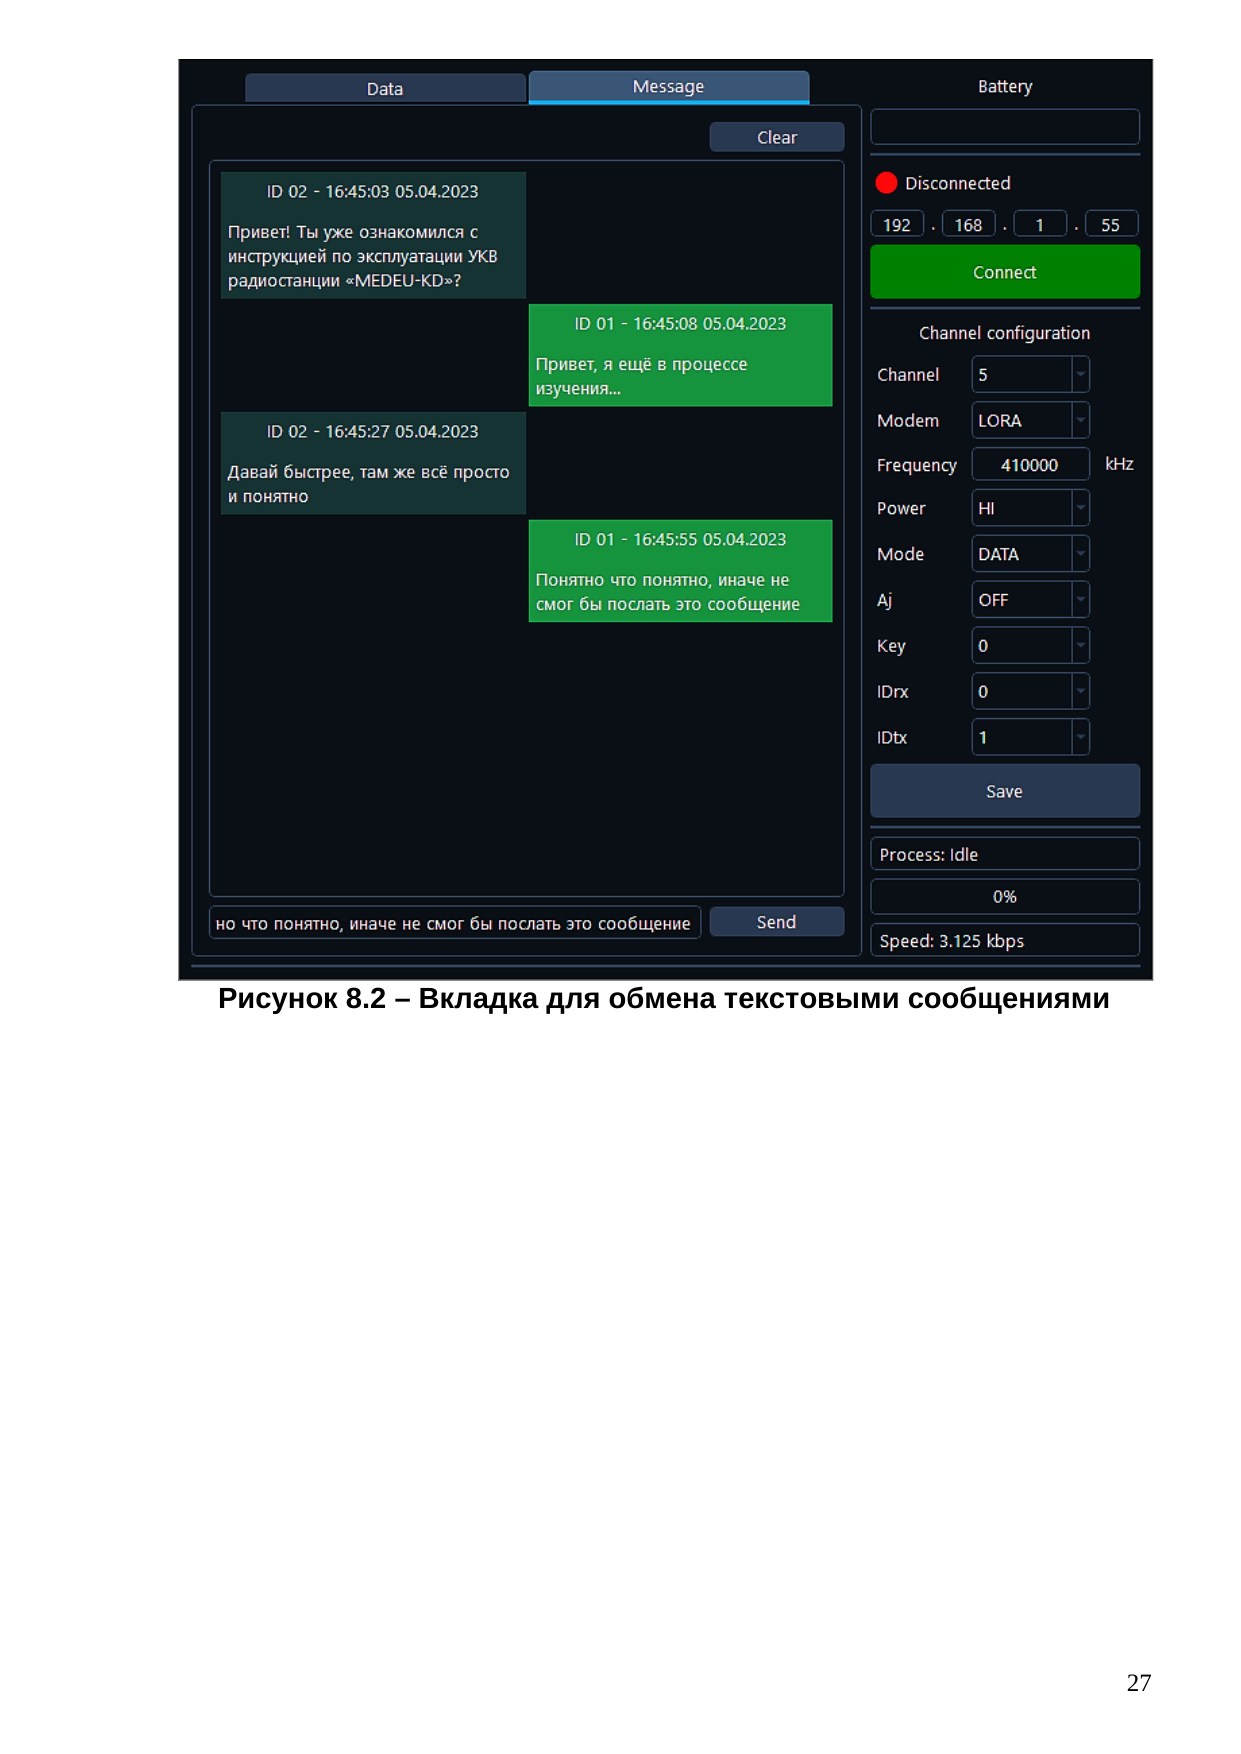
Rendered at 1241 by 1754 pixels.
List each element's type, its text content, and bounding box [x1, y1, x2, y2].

text Рисунок 8.2 – Вкладка для обмена текстовыми сообщениями [177, 981, 1152, 1014]
picture [178, 59, 1154, 981]
